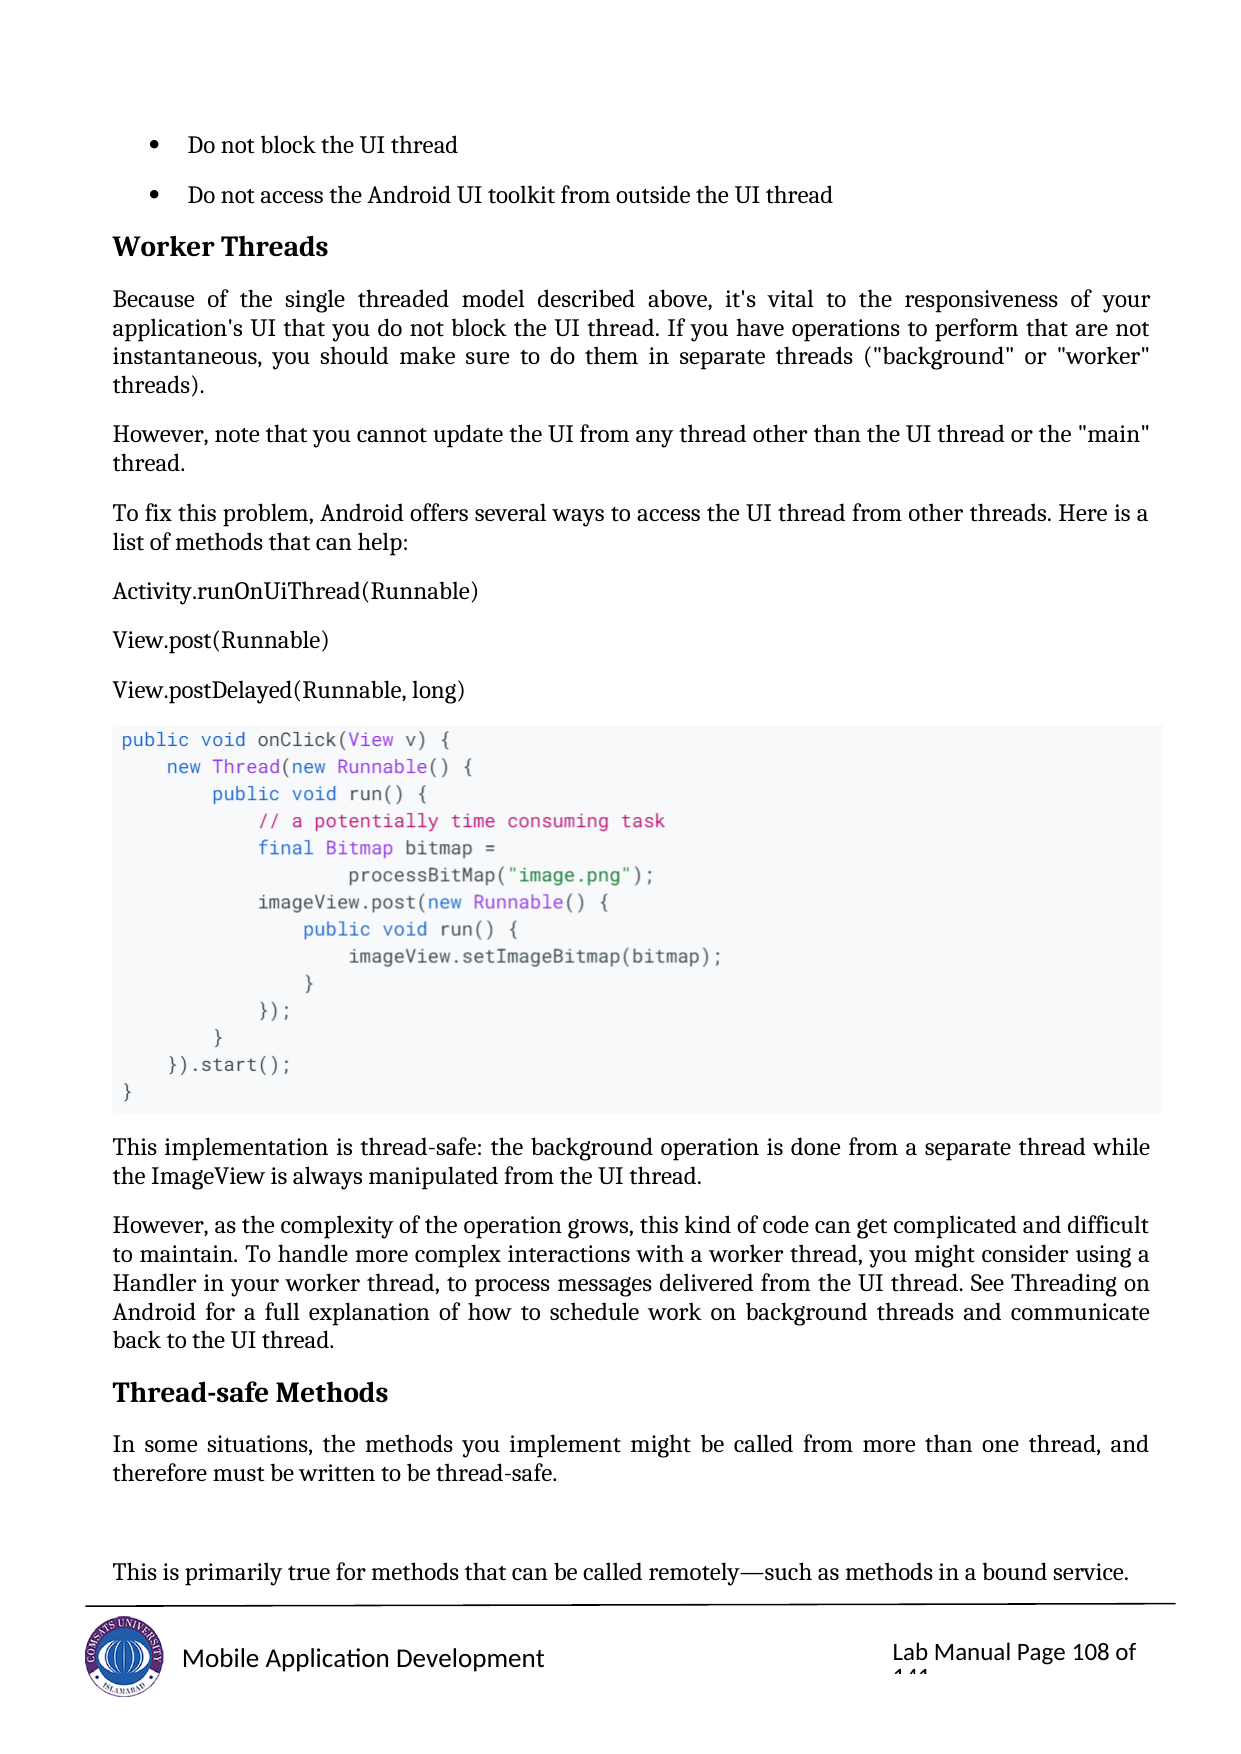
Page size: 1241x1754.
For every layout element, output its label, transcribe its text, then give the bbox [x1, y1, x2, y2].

text To fix this problem, Android offers several ways to access the UI thread from other threads. Here is a list of methods that can help: [112, 499, 1152, 556]
text In some situations, the methods you implement might be called from more than one thread, and therefore must be written to be thread-safe. [112, 1430, 1152, 1488]
text This implementation is thread-safe: the background operation is done from a separate thread while the ImageView is always manipulated from the UI thread. [112, 1133, 1152, 1191]
picture [85, 1616, 165, 1697]
text However, note that you cannot update the UI from any thread other than the UI thread or the "main" thread. [112, 420, 1152, 478]
picture [112, 725, 1163, 1113]
text View.post(Runnable) [112, 626, 1152, 655]
text View.postDelayed(Runnable, long) [112, 676, 1152, 704]
text Activity.runOnUiThread(Runnable) [112, 577, 1152, 606]
list Do not block the UI thread [150, 131, 1152, 160]
text Because of the single threaded model described above, it's vital to the responsiveness of your application's UI that you do not block the UI thread. If you have operations to perform that are not instantaneous, you should make sure to do them in separate threads ("background" or "worker" threads). [112, 285, 1152, 400]
subtitle Worker Threads [112, 230, 1240, 264]
subtitle Thread-safe Methods [112, 1376, 1240, 1409]
text However, as the complexity of the operation grows, this kind of code can get complicated and difficult to maintain. To handle more complex interactions with a worker thread, you might consider using a Handler in your worker thread, to process messages delivered from the UI thread. See Threading on Android for a full explanation of how to schedule work on background threads and communicate back to the UI thread. [112, 1211, 1152, 1355]
list Do not access the Android UI toolkit from outside the UI thread [150, 181, 1152, 209]
text This is primarily true for methods that can be called remotely—such as methods in a bound service. [112, 1558, 1152, 1587]
